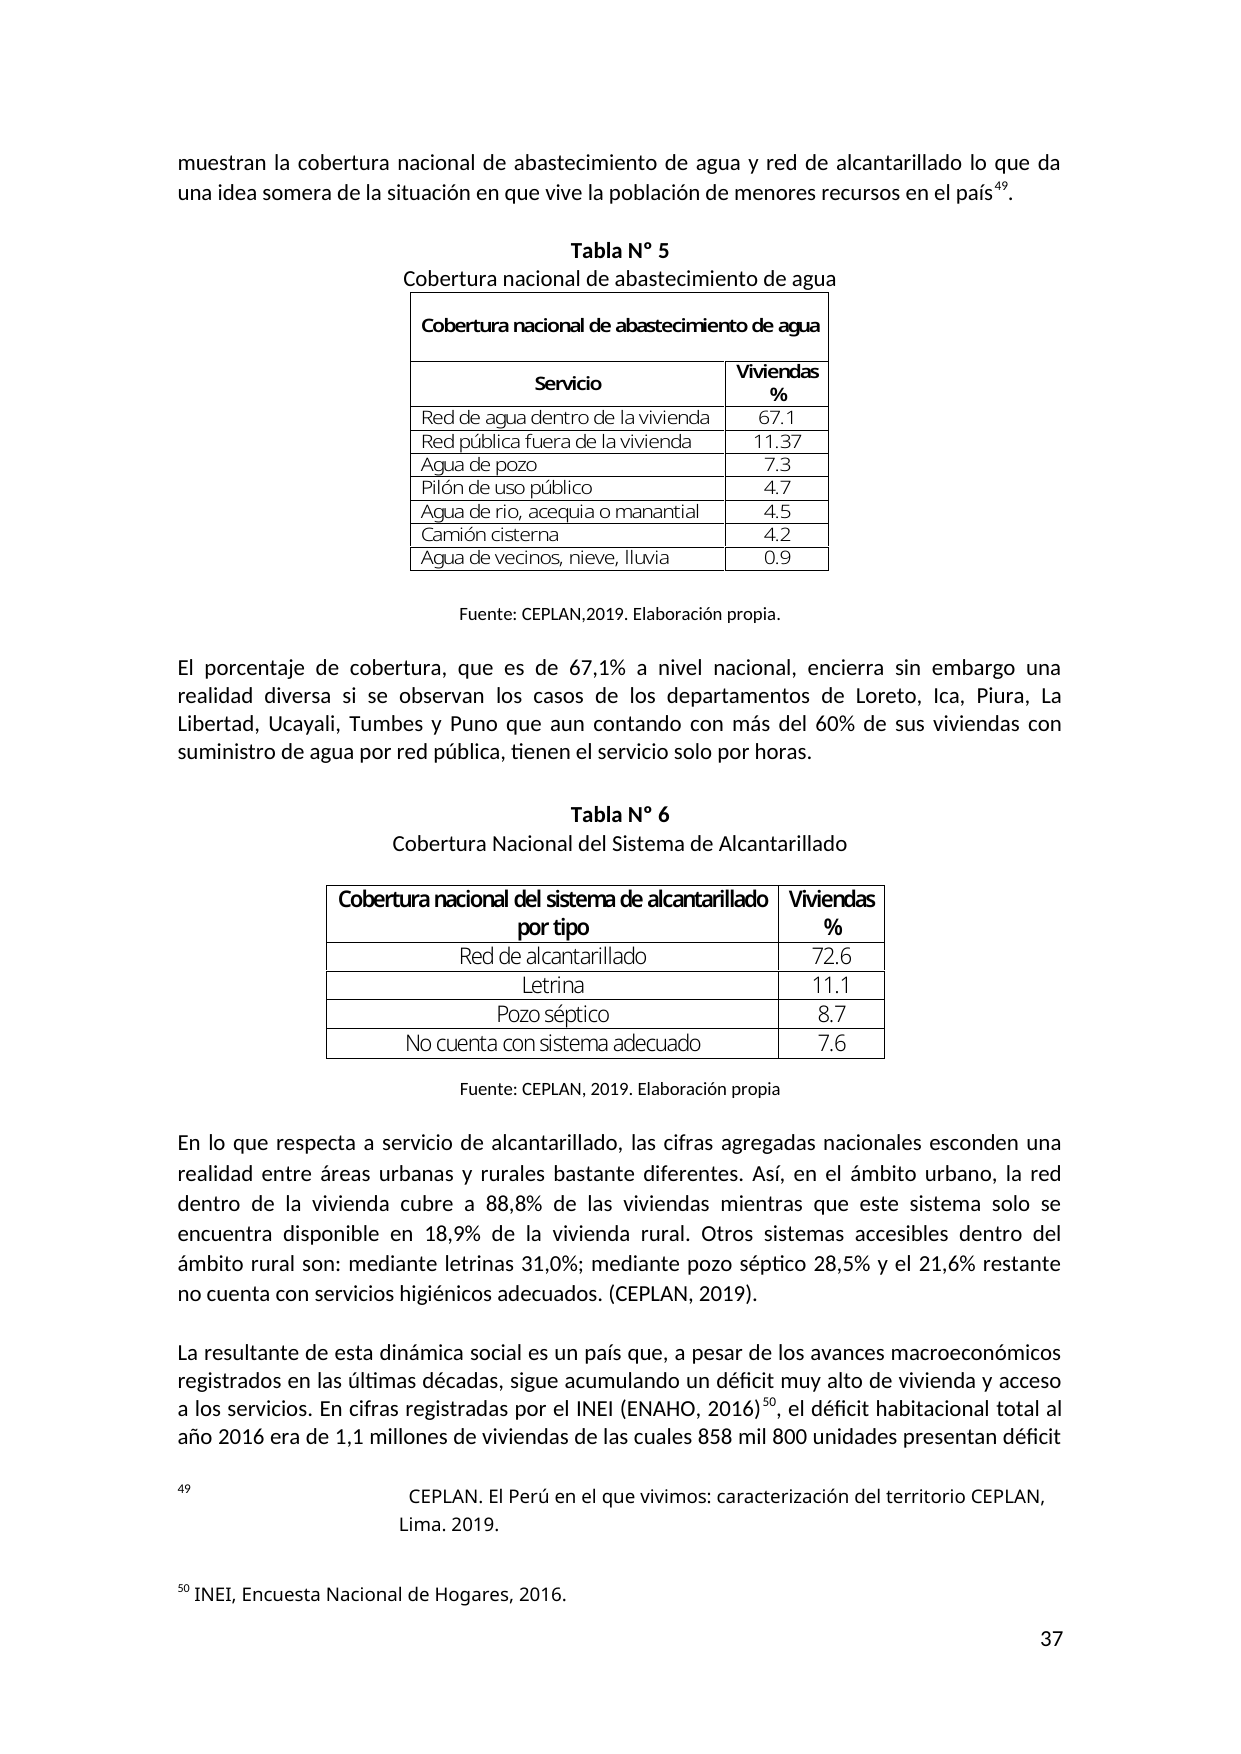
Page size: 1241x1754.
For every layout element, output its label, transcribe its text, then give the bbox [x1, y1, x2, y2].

text Tabla Nº 6 [177, 801, 1063, 829]
text Cobertura nacional de abastecimiento de agua [177, 264, 1063, 292]
text Cobertura Nacional del Sistema de Alcantarillado [177, 829, 1063, 857]
text El porcentaje de cobertura, que es de 67,1% a nivel nacional, encierra sin embargo una realidad diversa si se observan los casos de los departamentos de Loreto, Ica, Piura, La Libertad, Ucayali, Tumbes y Puno que aun contando con más del 60% de sus viviendas con suministro de agua por red pública, tienen el servicio solo por horas. [177, 653, 1063, 765]
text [177, 148, 1063, 206]
text Fuente: CEPLAN, 2019. Elaboración propia [177, 1077, 1063, 1100]
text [177, 1338, 1063, 1450]
text Tabla Nº 5 [177, 236, 1063, 264]
text Fuente: CEPLAN,2019. Elaboración propia. [177, 602, 1063, 625]
text En lo que respecta a servicio de alcantarillado, las cifras agregadas nacionales esconden una realidad entre áreas urbanas y rurales bastante diferentes. Así, en el ámbito urbano, la red dentro de la vivienda cubre a 88,8% de las viviendas mientras que este sistema solo se encuentra disponible en 18,9% de la vivienda rural. Otros sistemas accesibles dentro del ámbito rural son: mediante letrinas 31,0%; mediante pozo séptico 28,5% y el 21,6% restante no cuenta con servicios higiénicos adecuados. (CEPLAN, 2019). [177, 1128, 1063, 1308]
